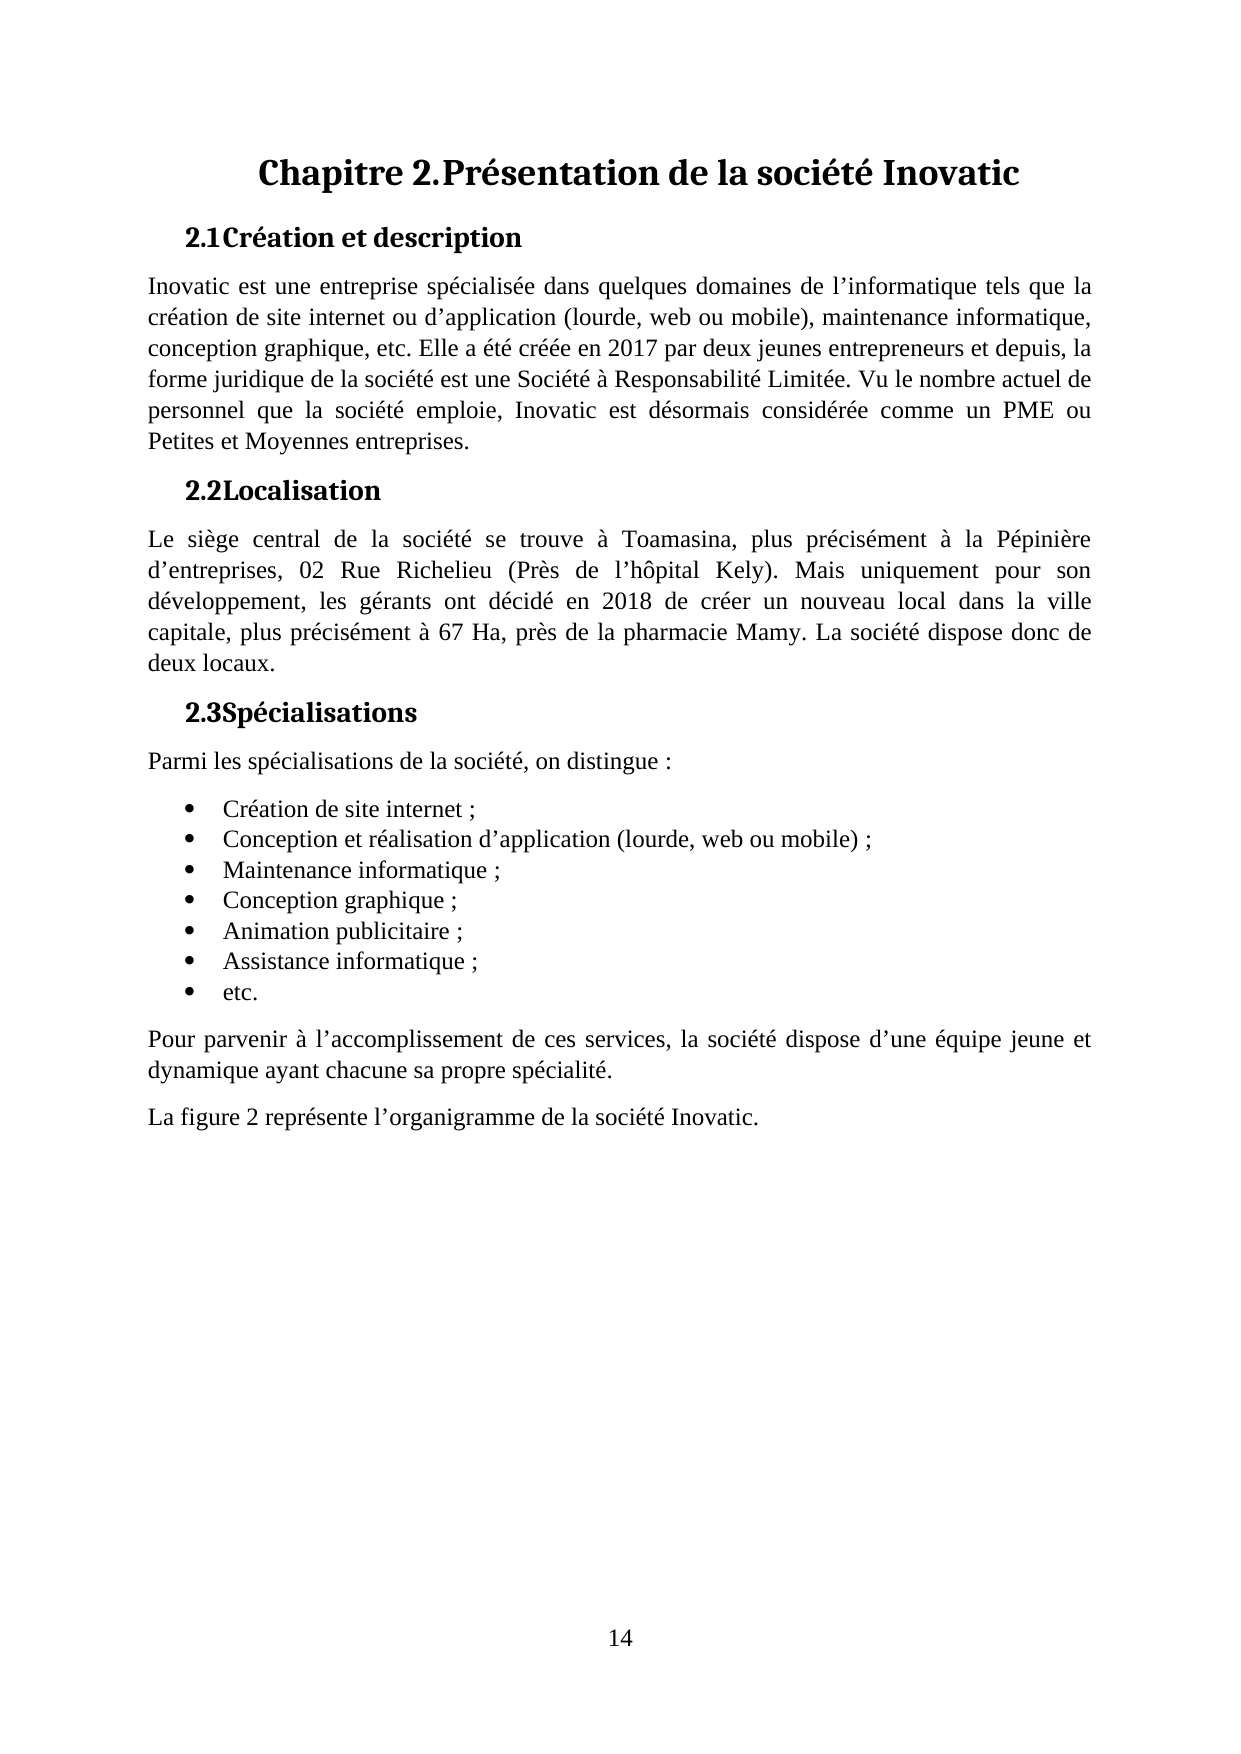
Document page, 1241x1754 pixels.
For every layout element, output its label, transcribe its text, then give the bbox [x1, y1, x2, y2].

list Animation publicitaire ; [185, 916, 1092, 944]
list Conception graphique ; [185, 885, 1092, 914]
list Maintenance informatique ; [185, 855, 1092, 884]
text Le siège central de la société se trouve à Toamasina, plus précisément à la Pépinière d’entreprises, 02 Rue Richelieu (Près de l’hôpital Kely). Mais uniquement pour son développement, les gérants ont décidé en 2018 de créer un nouveau local dans la ville capitale, plus précisément à 67 Ha, près de la pharmacie Mamy. La société dispose donc de deux locaux. [148, 524, 1092, 677]
list etc. [185, 977, 1092, 1005]
text Pour parvenir à l’accomplissement de ces services, la société dispose d’une équipe jeune et dynamique ayant chacune sa propre spécialité. [148, 1024, 1092, 1083]
subtitle Localisation [185, 474, 1092, 507]
text La figure 2 représente l’organigramme de la société Inovatic. [148, 1102, 1092, 1131]
text Parmi les spécialisations de la société, on distingue : [148, 746, 1092, 775]
subtitle Présentation de la société Inovatic [185, 152, 1092, 195]
subtitle Création et description [185, 221, 1092, 254]
list Assistance informatique ; [185, 946, 1092, 975]
text Inovatic est une entreprise spécialisée dans quelques domaines de l’informatique tels que la création de site internet ou d’application (lourde, web ou mobile), maintenance informatique, conception graphique, etc. Elle a été créée en 2017 par deux jeunes entrepreneurs et depuis, la forme juridique de la société est une Société à Responsabilité Limitée. Vu le nombre actuel de personnel que la société emploie, Inovatic est désormais considérée comme un PME ou Petites et Moyennes entreprises. [148, 271, 1092, 455]
list Conception et réalisation d’application (lourde, web ou mobile) ; [185, 824, 1092, 853]
subtitle Spécialisations [185, 696, 1092, 730]
list Création de site internet ; [185, 794, 1092, 823]
